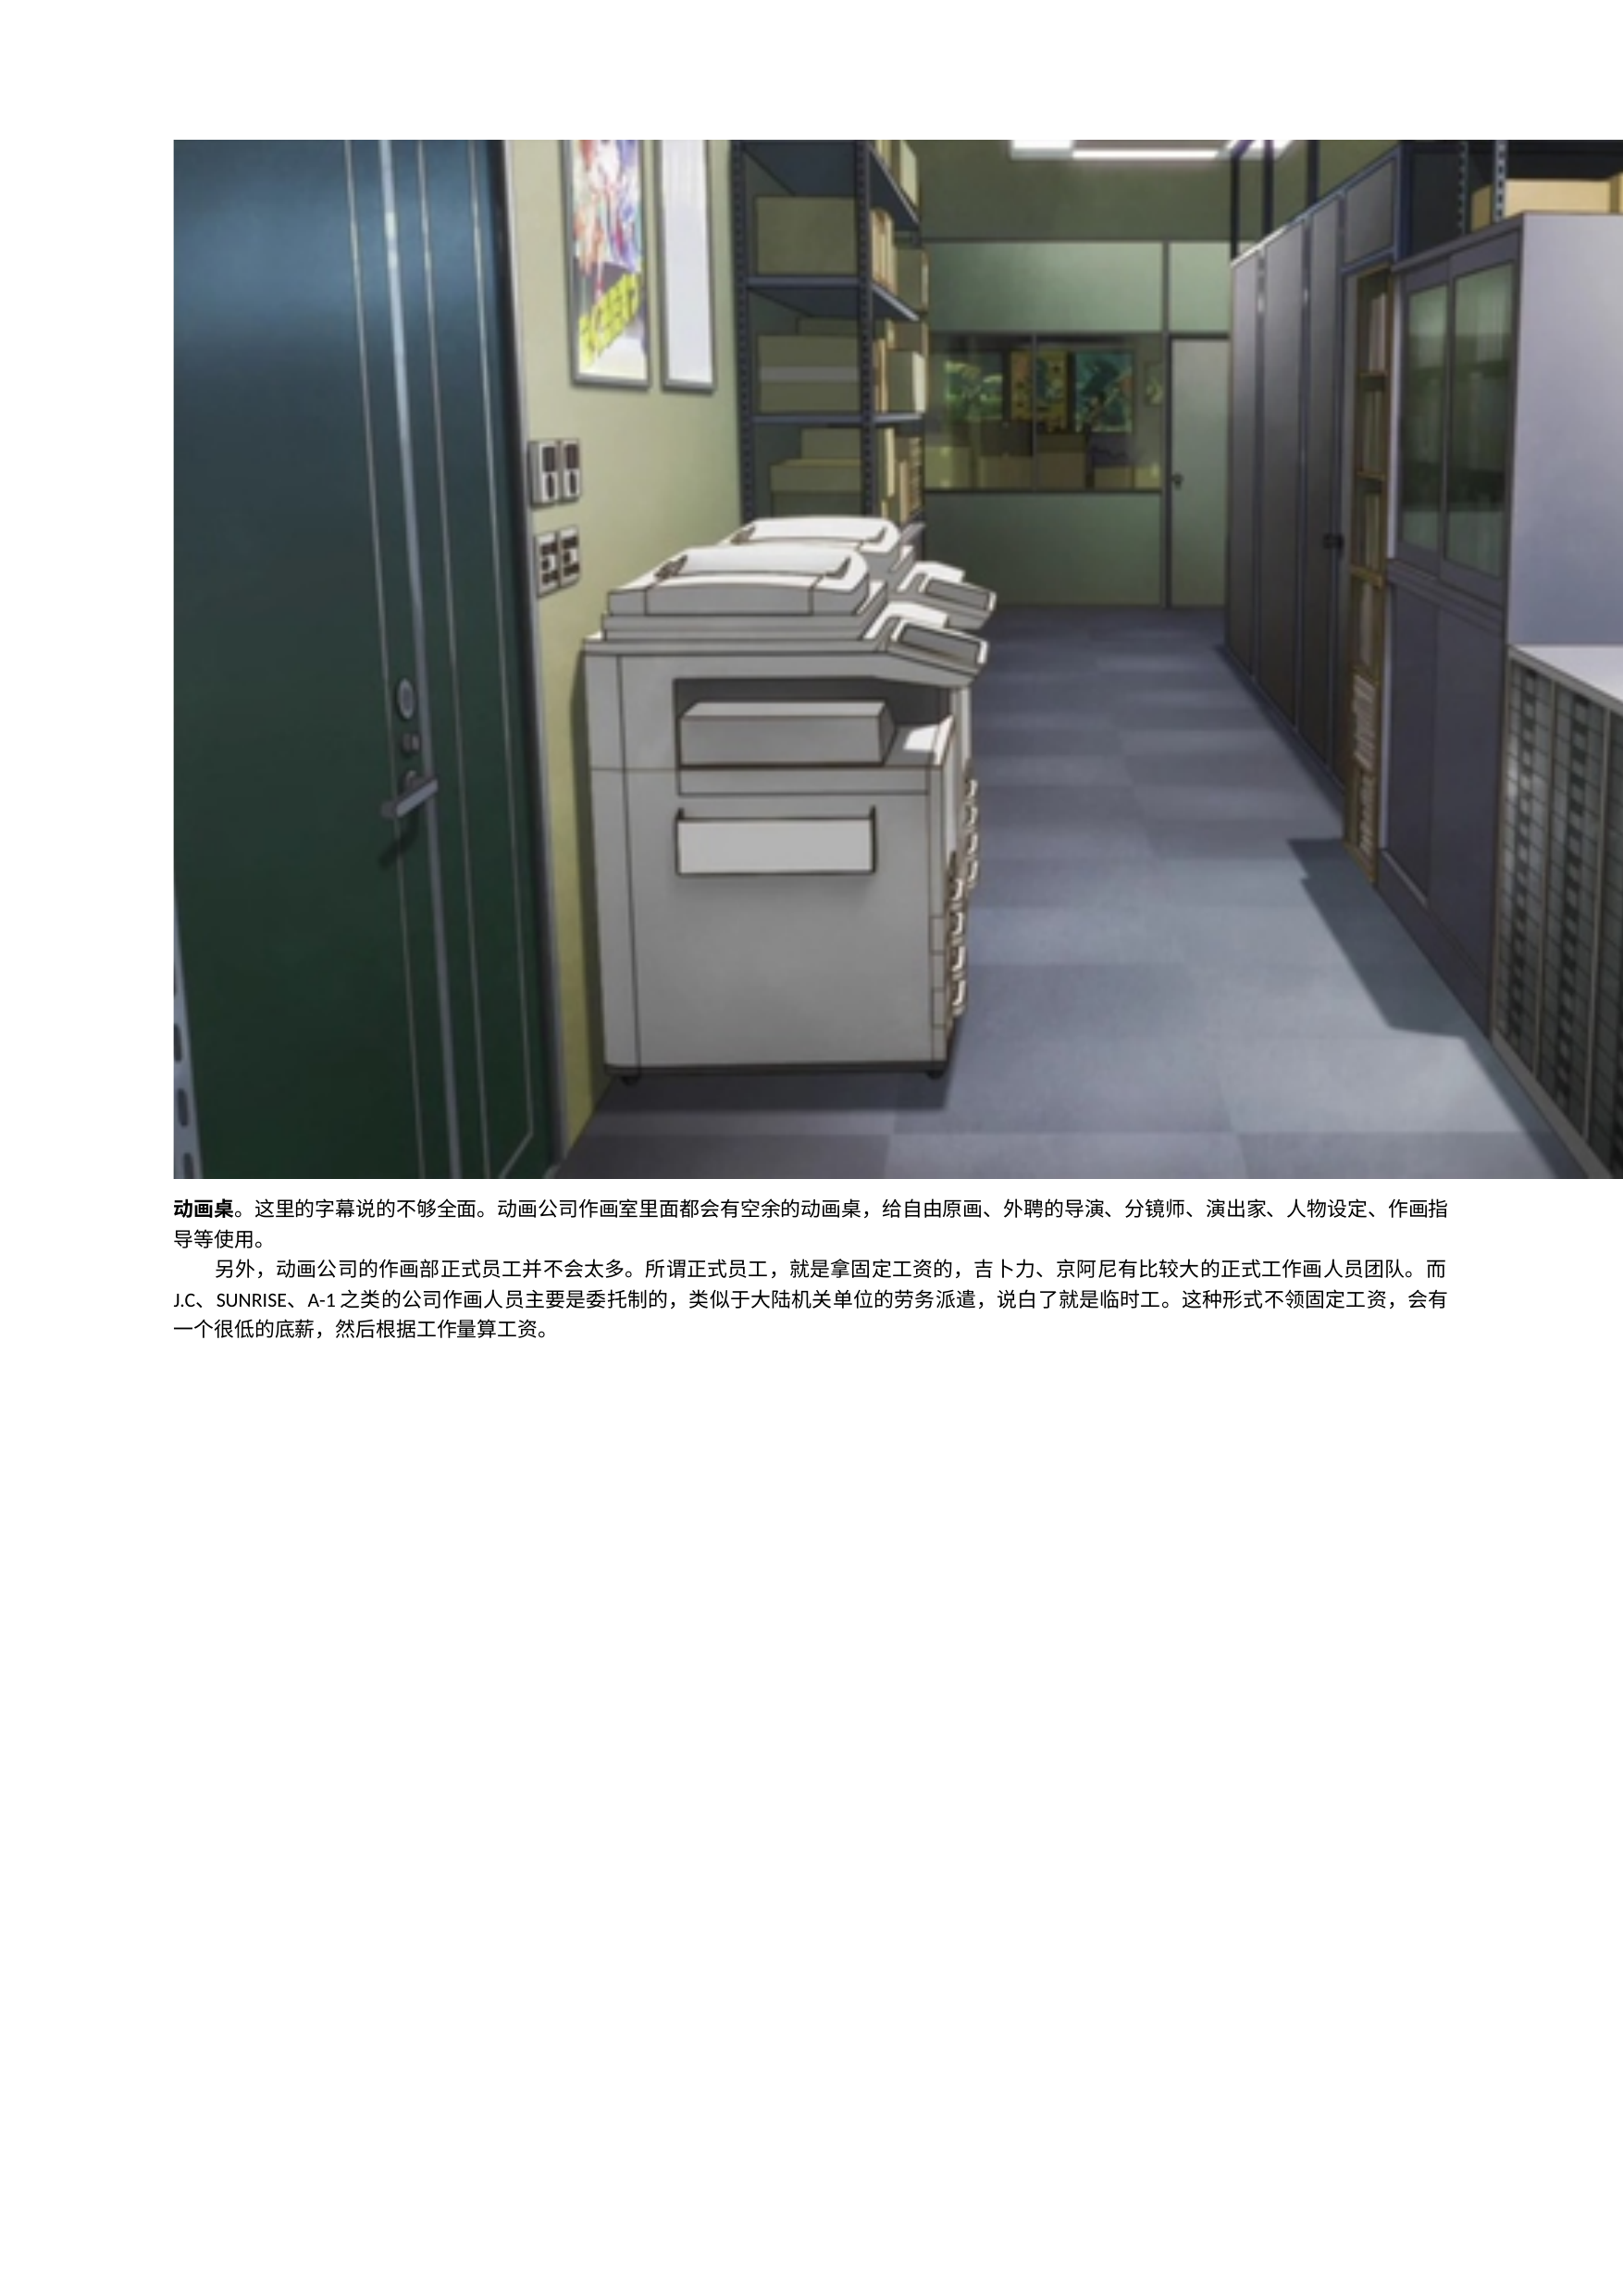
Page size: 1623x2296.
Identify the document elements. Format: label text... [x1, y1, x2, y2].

picture [173, 140, 1623, 1179]
text 刚才说到的两台复印机。 动画桌。这里的字幕说的不够全面。动画公司作画室里面都会有空余的动画桌，给自由原画、外聘的导演、分镜师、演出家、人物设定、作画指导等使用。 另外，动画公司的作画部正式员工并不会太多。所谓正式员工，就是拿固定工资的，吉卜力、京阿尼有比较大的正式工作画人员团队。而J.C、SUNRISE、A-1之类的公司作画人员主要是委托制的，类似于大陆机关单位的劳务派遣，说白了就是临时工。这种形式不领固定工资，会有一个很低的底薪，然后根据工作量算工资。 作品展示走廊：有点历史的动画公司基本都会有类似的展示区。不一定是自家制作的作品，也可能是参与制作过的作品。这里因为比较暗，看不清是NETA了哪些作品。 会议室：开制作会议的地方，后面一定会有会议场景的。 字幕提到的「录音棚」不知道是什么意思，我没看到类似的提示。一般动画公司的音响制作部分都是委托专门的音响工作室的，自己不会维护一个音响工作室，自然也不会有录音棚。自己可以做音响的动画公司基本都是大公司。 Fite：如字幕所说，是NETA 10月的《Fate/stay night -UBW-》。 制作デスク：制作DESK。「desk」就是「桌子」的意思，引申为「在桌子前工作的人」。在制作前工作的人就是管理人了。一般译作「制作主任」，译「制作总管理」算是错译，因为会令人误以为是「制作统筹」「制作总指挥」之类的顶层岗位。制作desk的工作是统管执行制片，一部作品视乎规模，可能会有不止一个制作desk。制作desk上面就是「动画制片人」，动画制片人的工作就是管理整部动画的制作，包括导演的工作，后面介绍。 因为是执行制片的顶头上司，所以后面会看到他去给闯祸的执行制片擦屁股。 [173, 1179, 1449, 1343]
